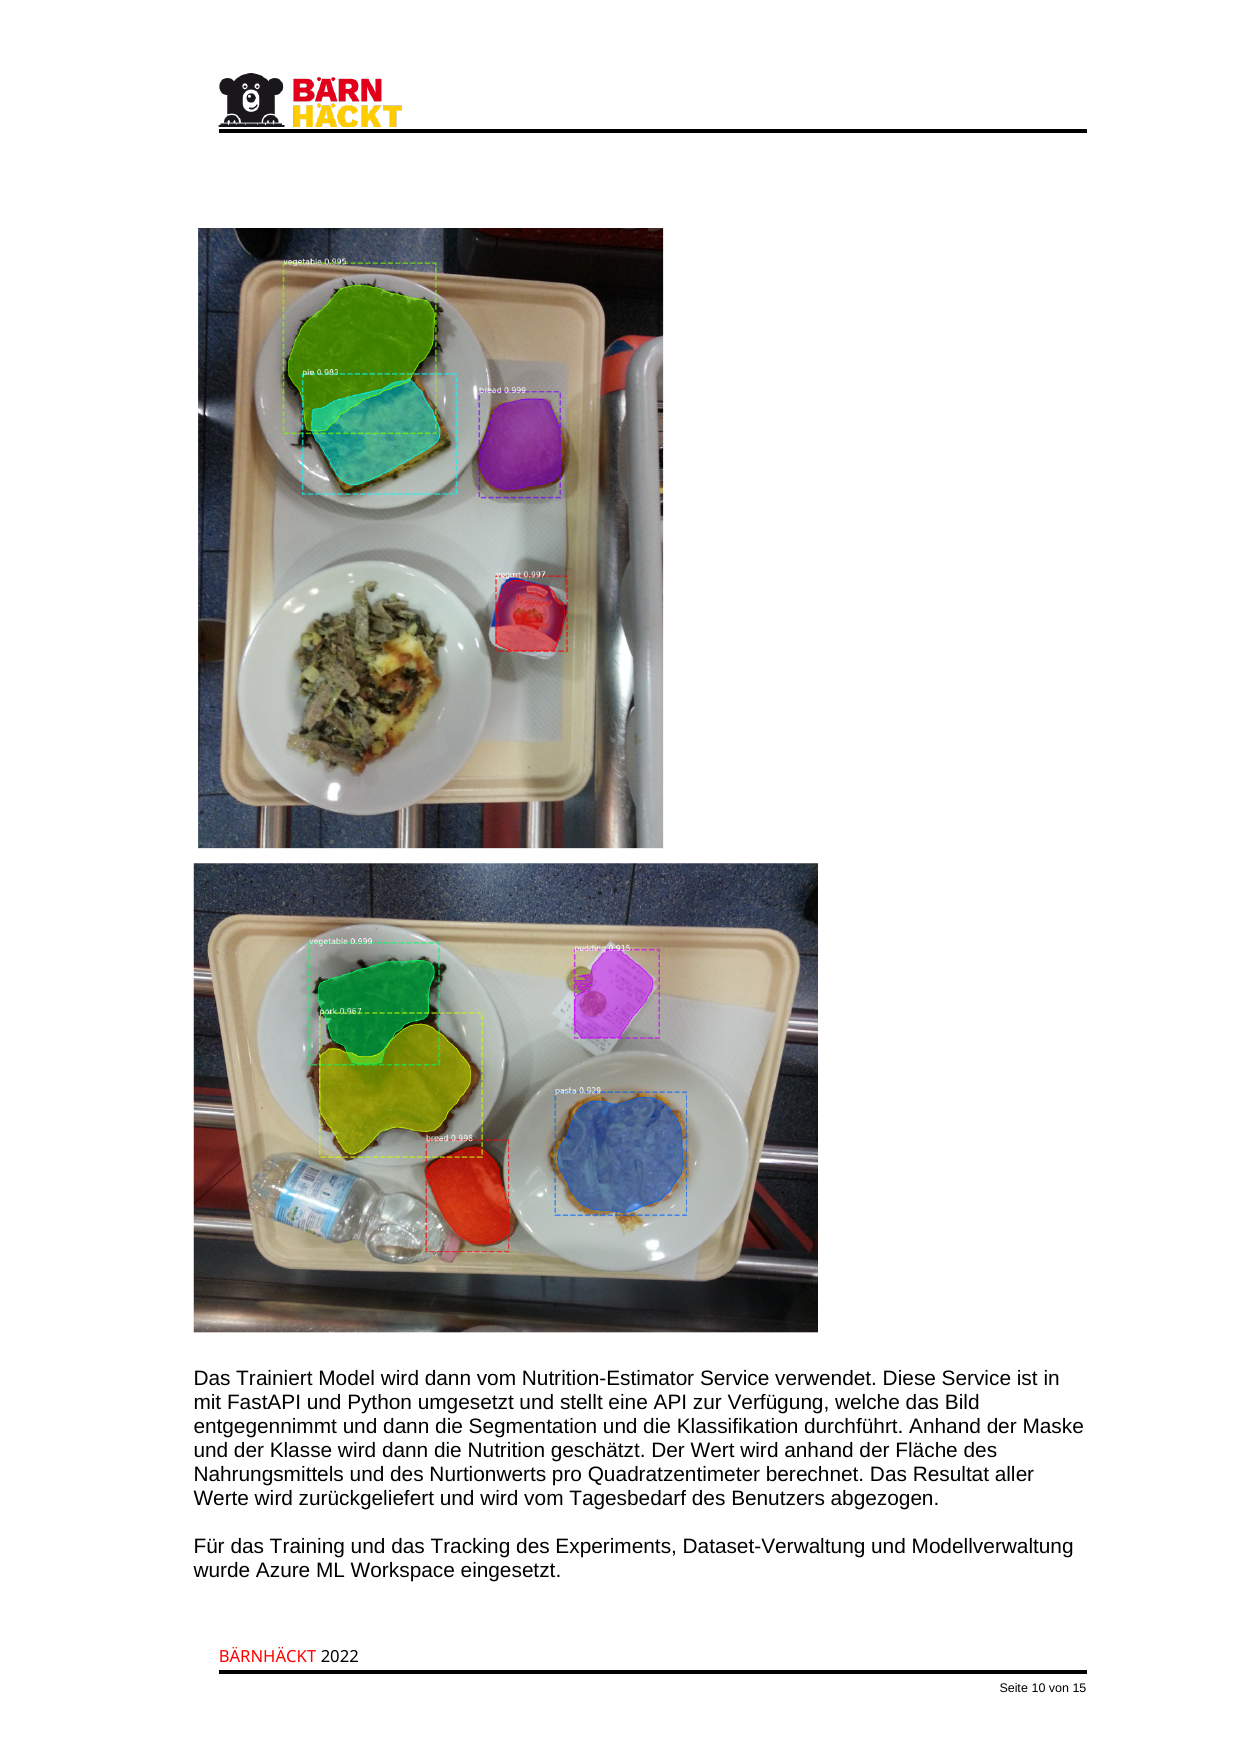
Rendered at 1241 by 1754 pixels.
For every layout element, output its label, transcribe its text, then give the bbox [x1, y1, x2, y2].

text Das Trainiert Model wird dann vom Nutrition-Estimator Service verwendet. Diese Service ist in mit FastAPI und Python umgesetzt und stellt eine API zur Verfügung, welche das Bild entgegennimmt und dann die Segmentation und die Klassifikation durchführt. Anhand der Maske und der Klasse wird dann die Nutrition geschätzt. Der Wert wird anhand der Fläche des Nahrungsmittels und des Nurtionwerts pro Quadratzentimeter berechnet. Das Resultat aller Werte wird zurückgeliefert und wird vom Tagesbedarf des Benutzers abgezogen. [193, 1366, 1087, 1509]
picture [193, 221, 820, 1342]
text Für das Training und das Tracking des Experiments, Dataset-Verwaltung und Modellverwaltung wurde Azure ML Workspace eingesetzt. [193, 1533, 1087, 1581]
